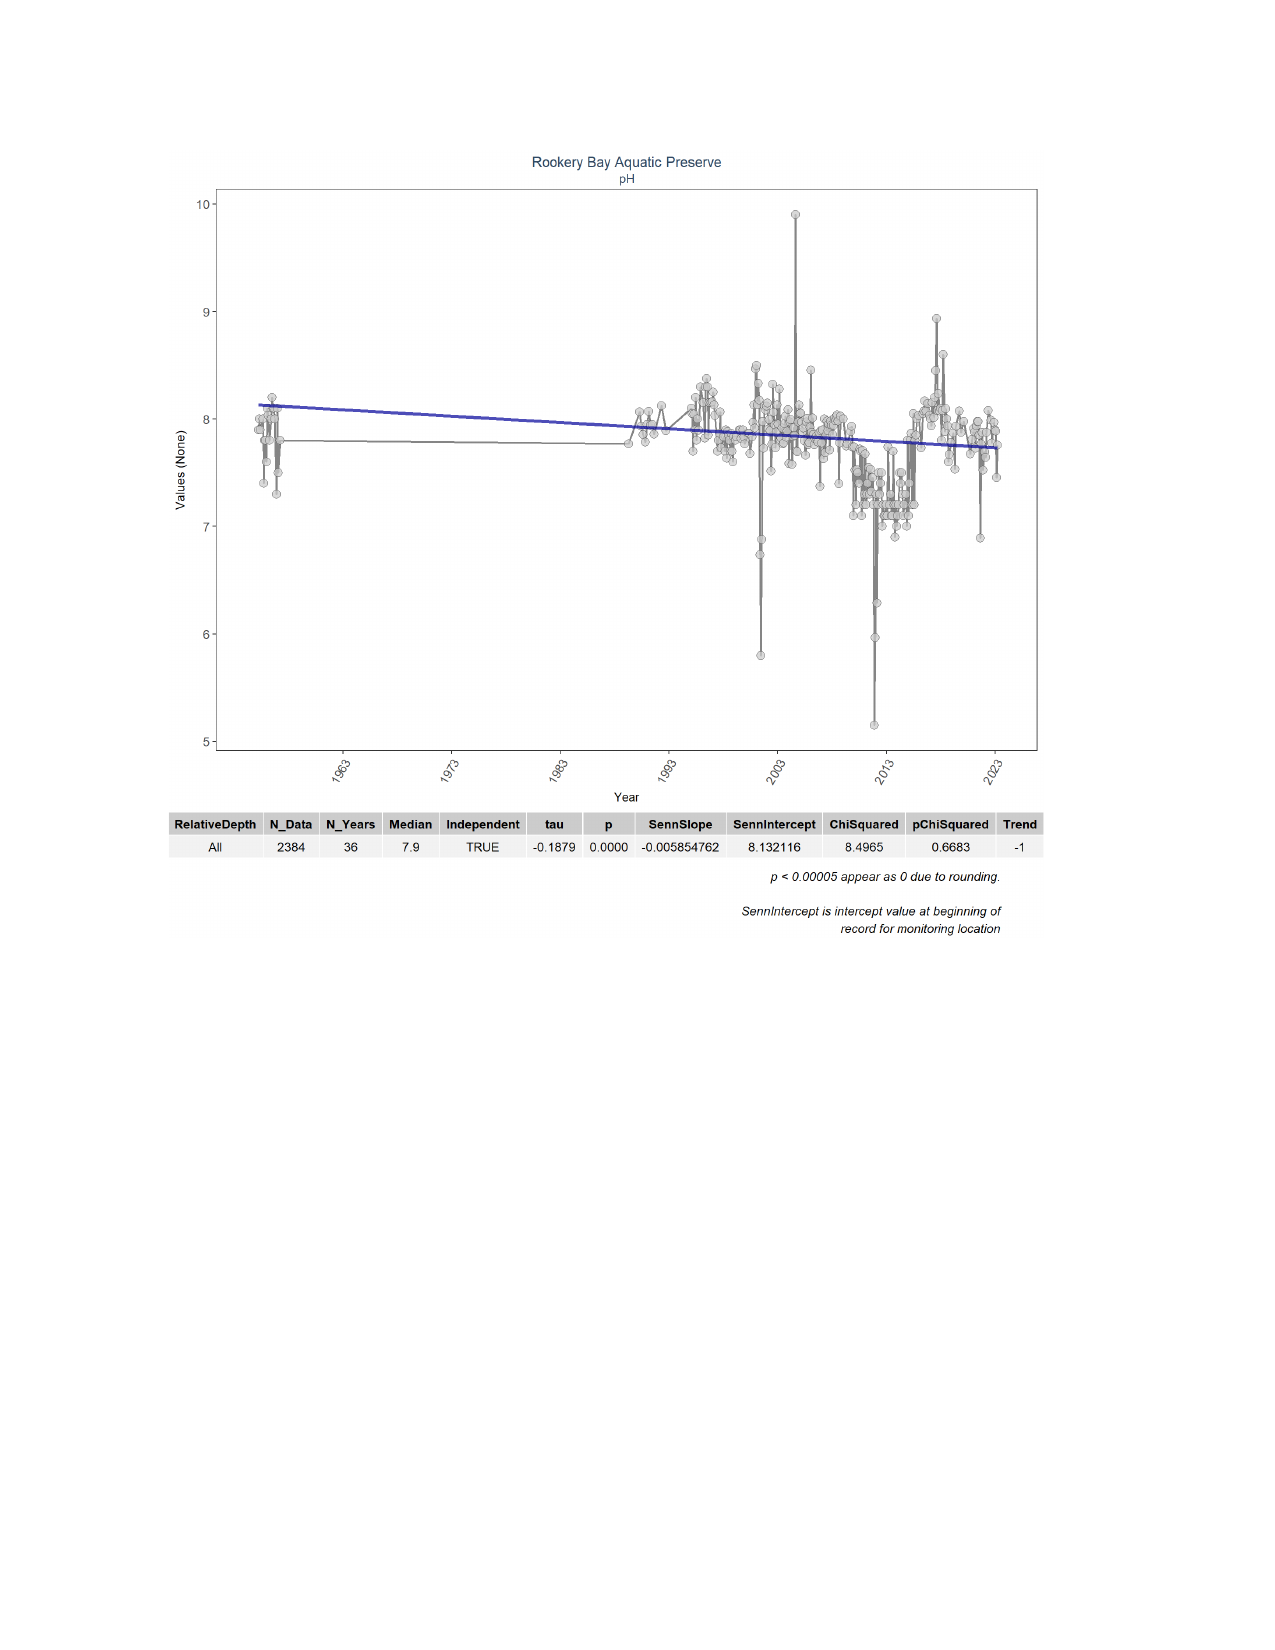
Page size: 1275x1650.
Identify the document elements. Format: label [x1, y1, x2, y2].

picture [168, 150, 1044, 938]
